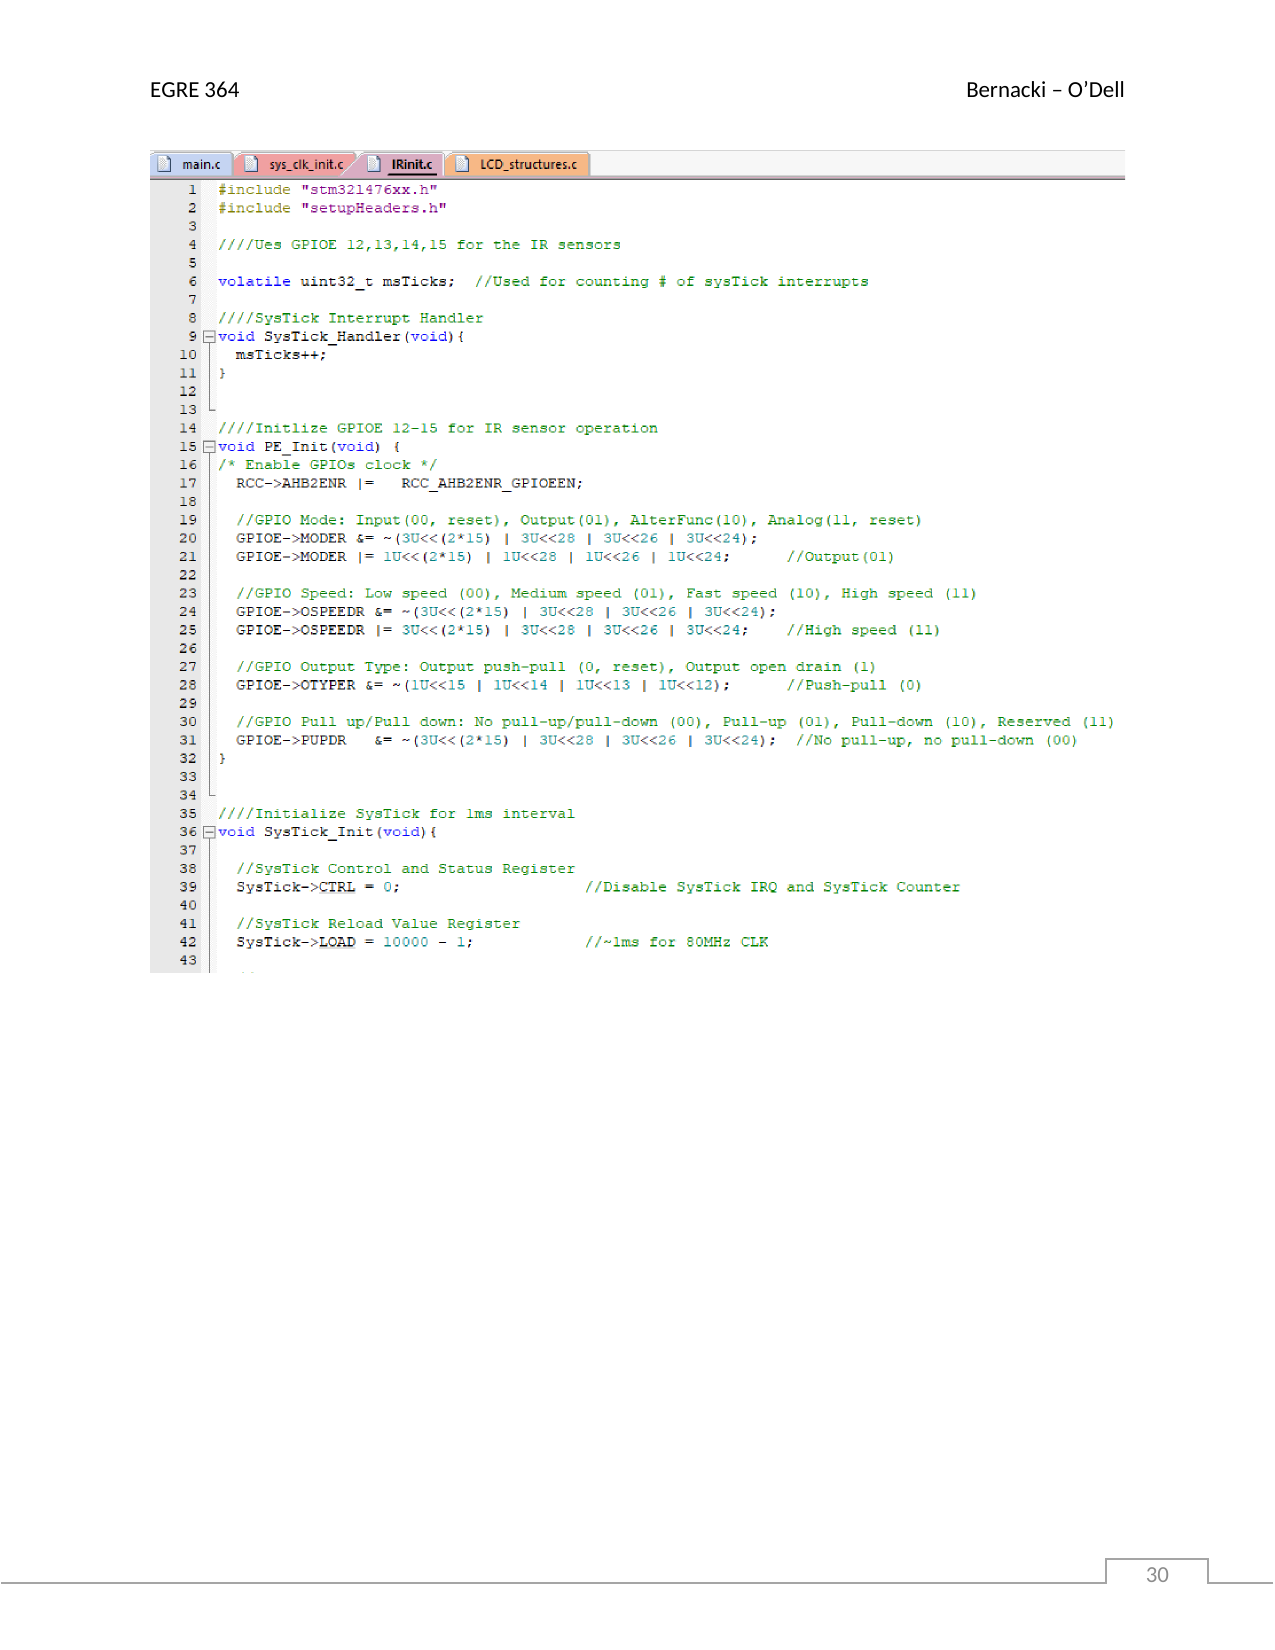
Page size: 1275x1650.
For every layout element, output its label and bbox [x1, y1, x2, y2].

picture [150, 150, 1125, 973]
